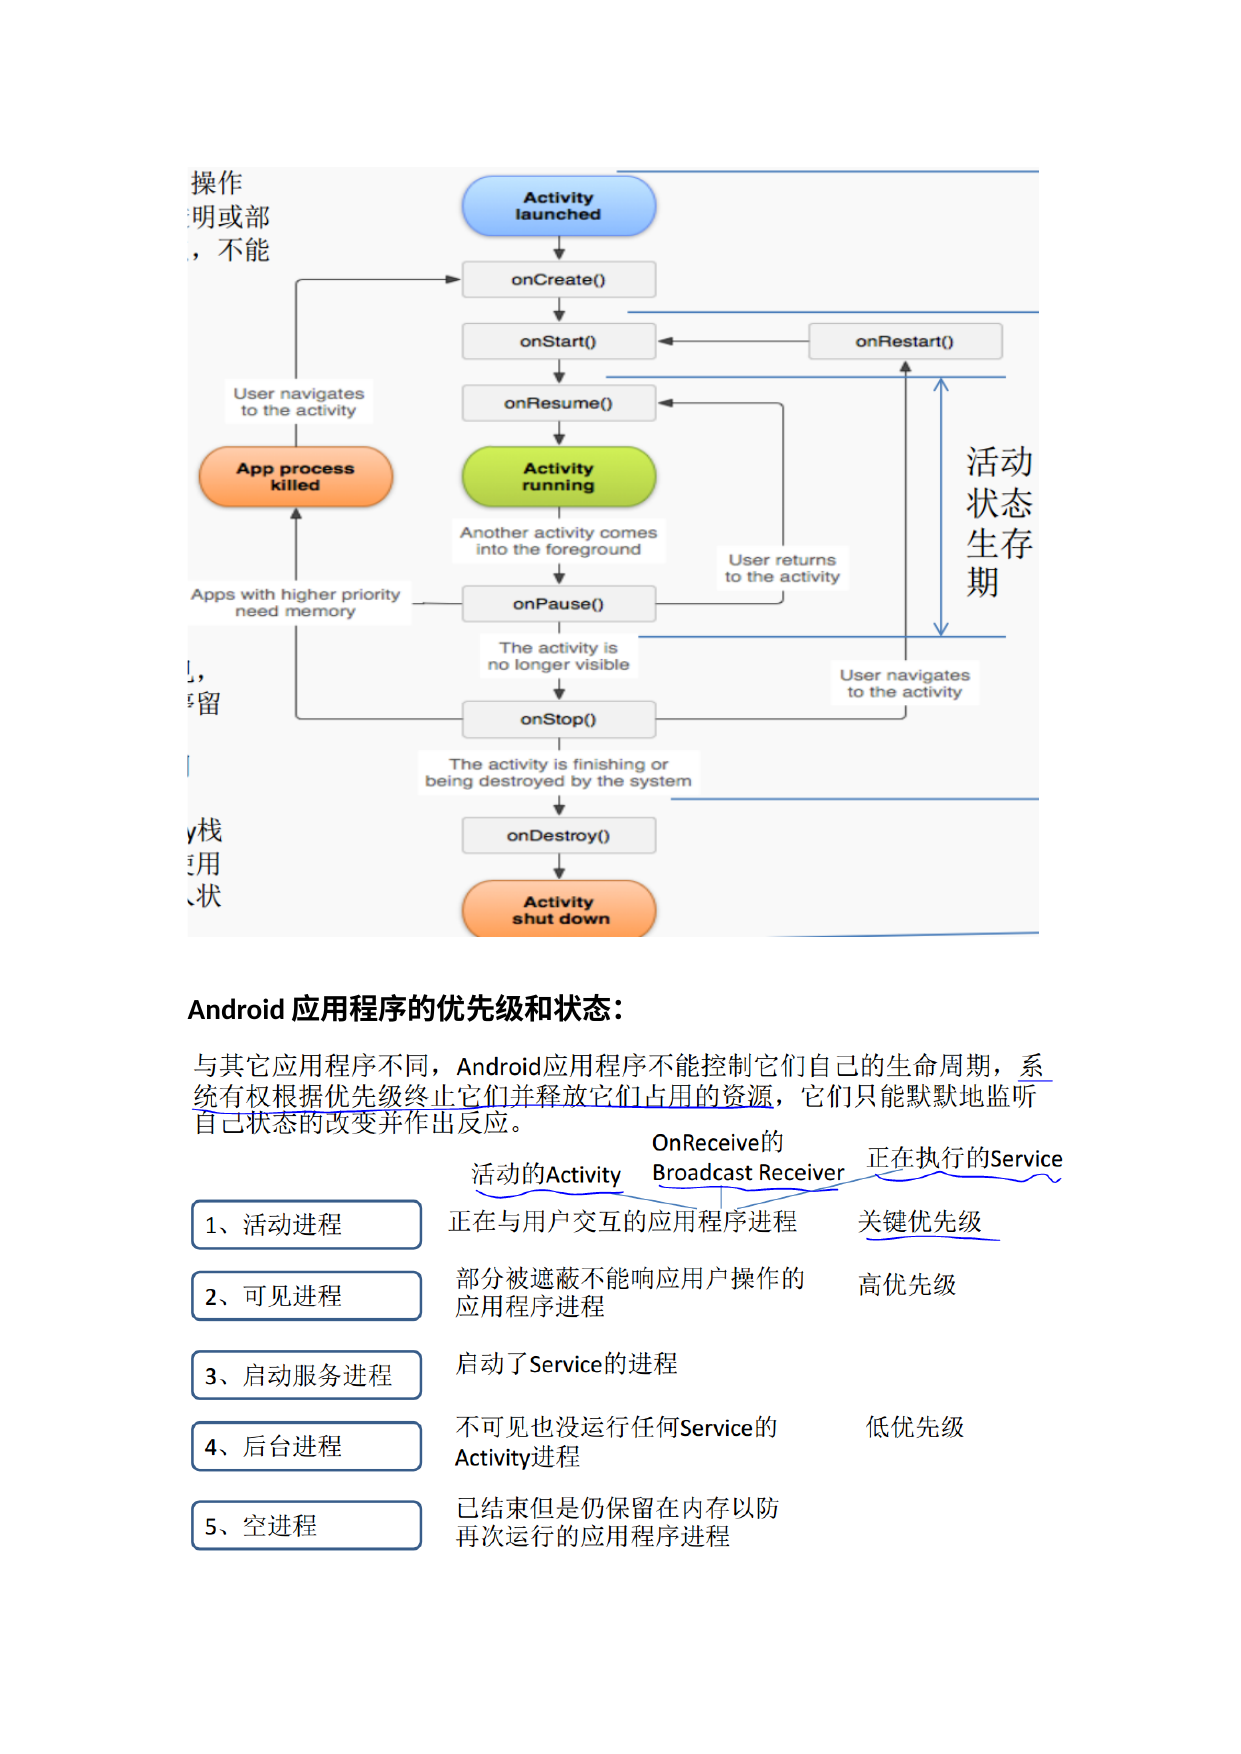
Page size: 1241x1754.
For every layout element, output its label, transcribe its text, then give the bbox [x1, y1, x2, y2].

picture [187, 167, 1039, 937]
picture [187, 1048, 1065, 1551]
text Android应用程序的优先级和状态： [187, 974, 1053, 1039]
